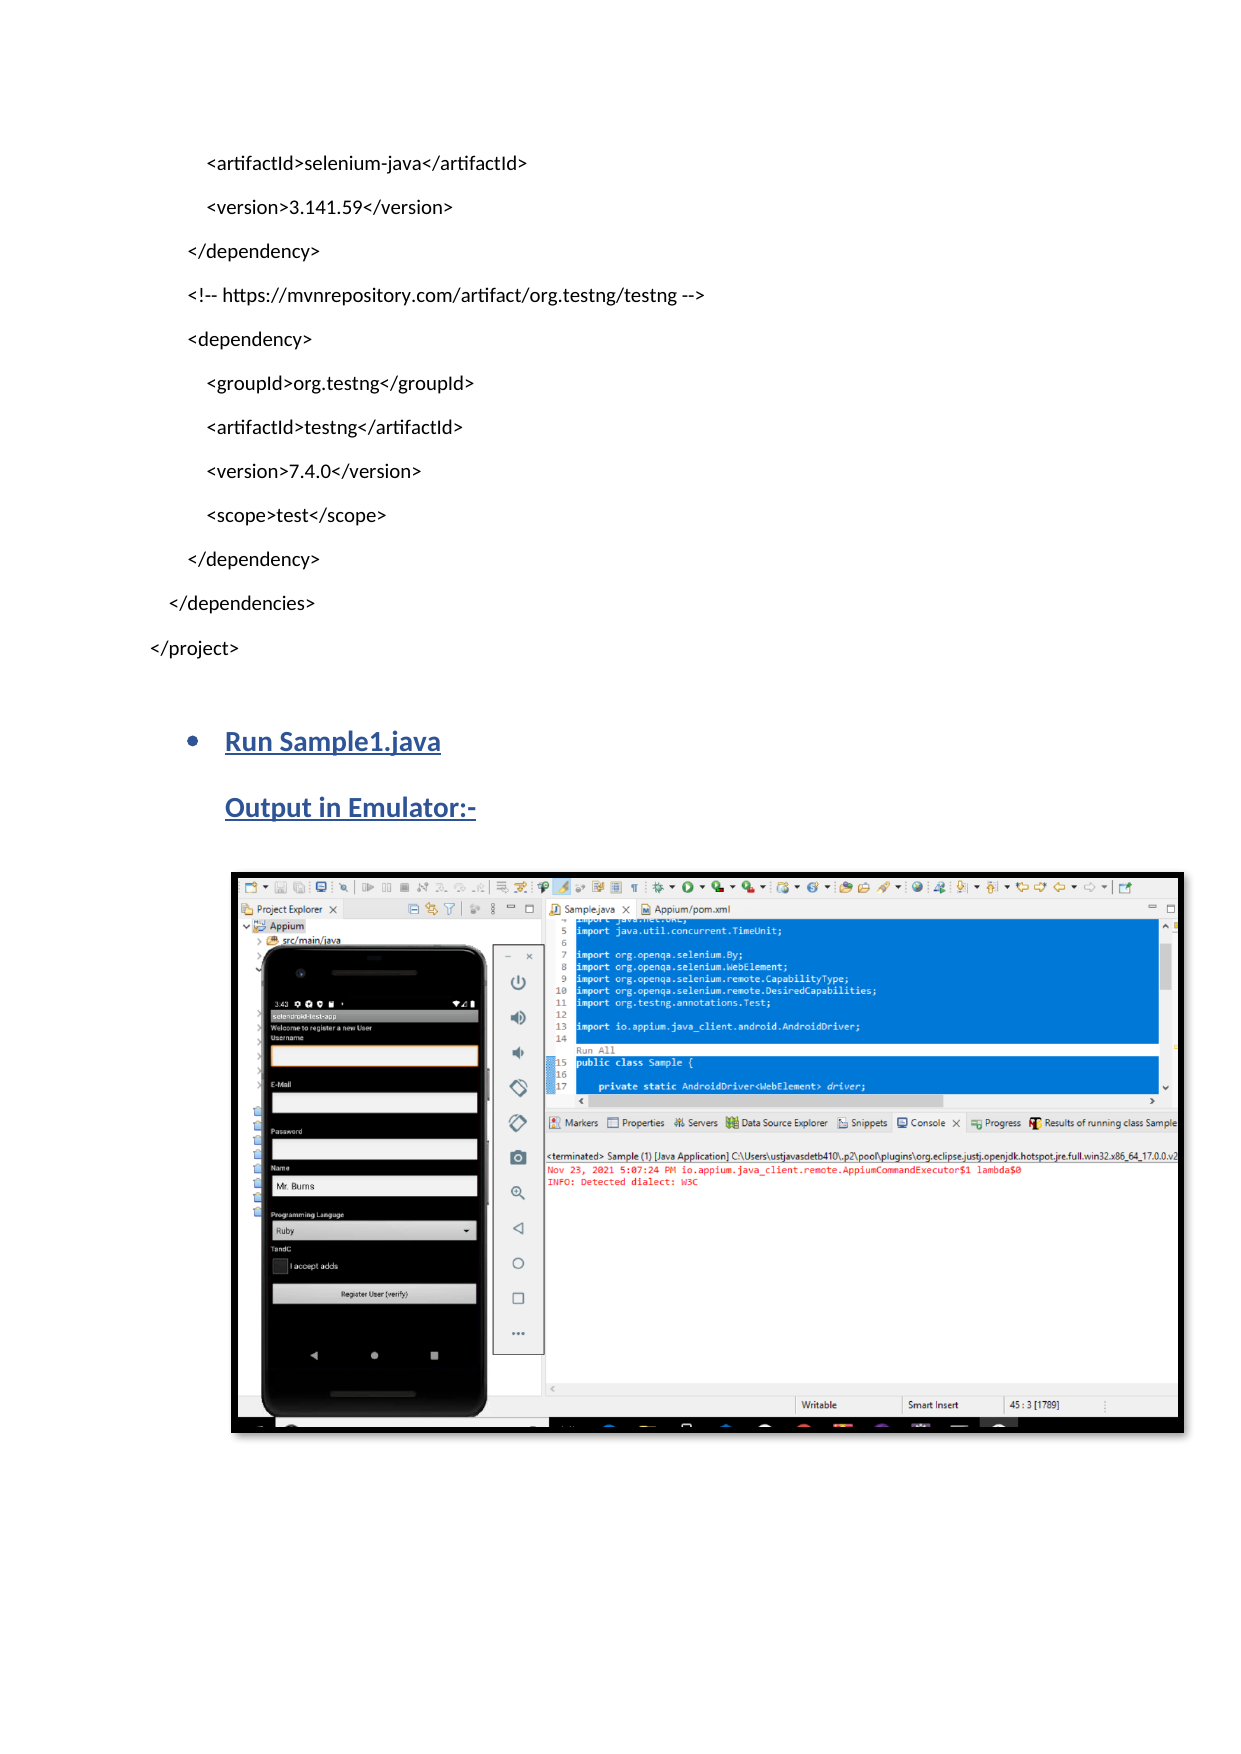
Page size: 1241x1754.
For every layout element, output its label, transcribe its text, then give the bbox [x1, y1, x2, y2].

text <artifactId>testng</artifactId> [150, 414, 1090, 440]
text </dependencies> [150, 591, 1090, 616]
text <artifactId>selenium-java</artifactId> [150, 150, 1090, 175]
list Output in Emulator:- [225, 789, 1090, 824]
text <groupId>org.testng</groupId> [150, 370, 1090, 396]
text </project> [150, 635, 1090, 660]
text <version>7.4.0</version> [150, 458, 1090, 484]
text </dependency> [150, 547, 1090, 572]
text <scope>test</scope> [150, 502, 1090, 528]
text <!-- https://mvnrepository.com/artifact/org.testng/testng --> [150, 282, 1090, 308]
text <version>3.141.59</version> [150, 194, 1090, 219]
text </dependency> [150, 238, 1090, 263]
picture [238, 878, 1178, 1427]
text <dependency> [150, 326, 1090, 352]
list Run Sample1.java [187, 723, 1090, 758]
